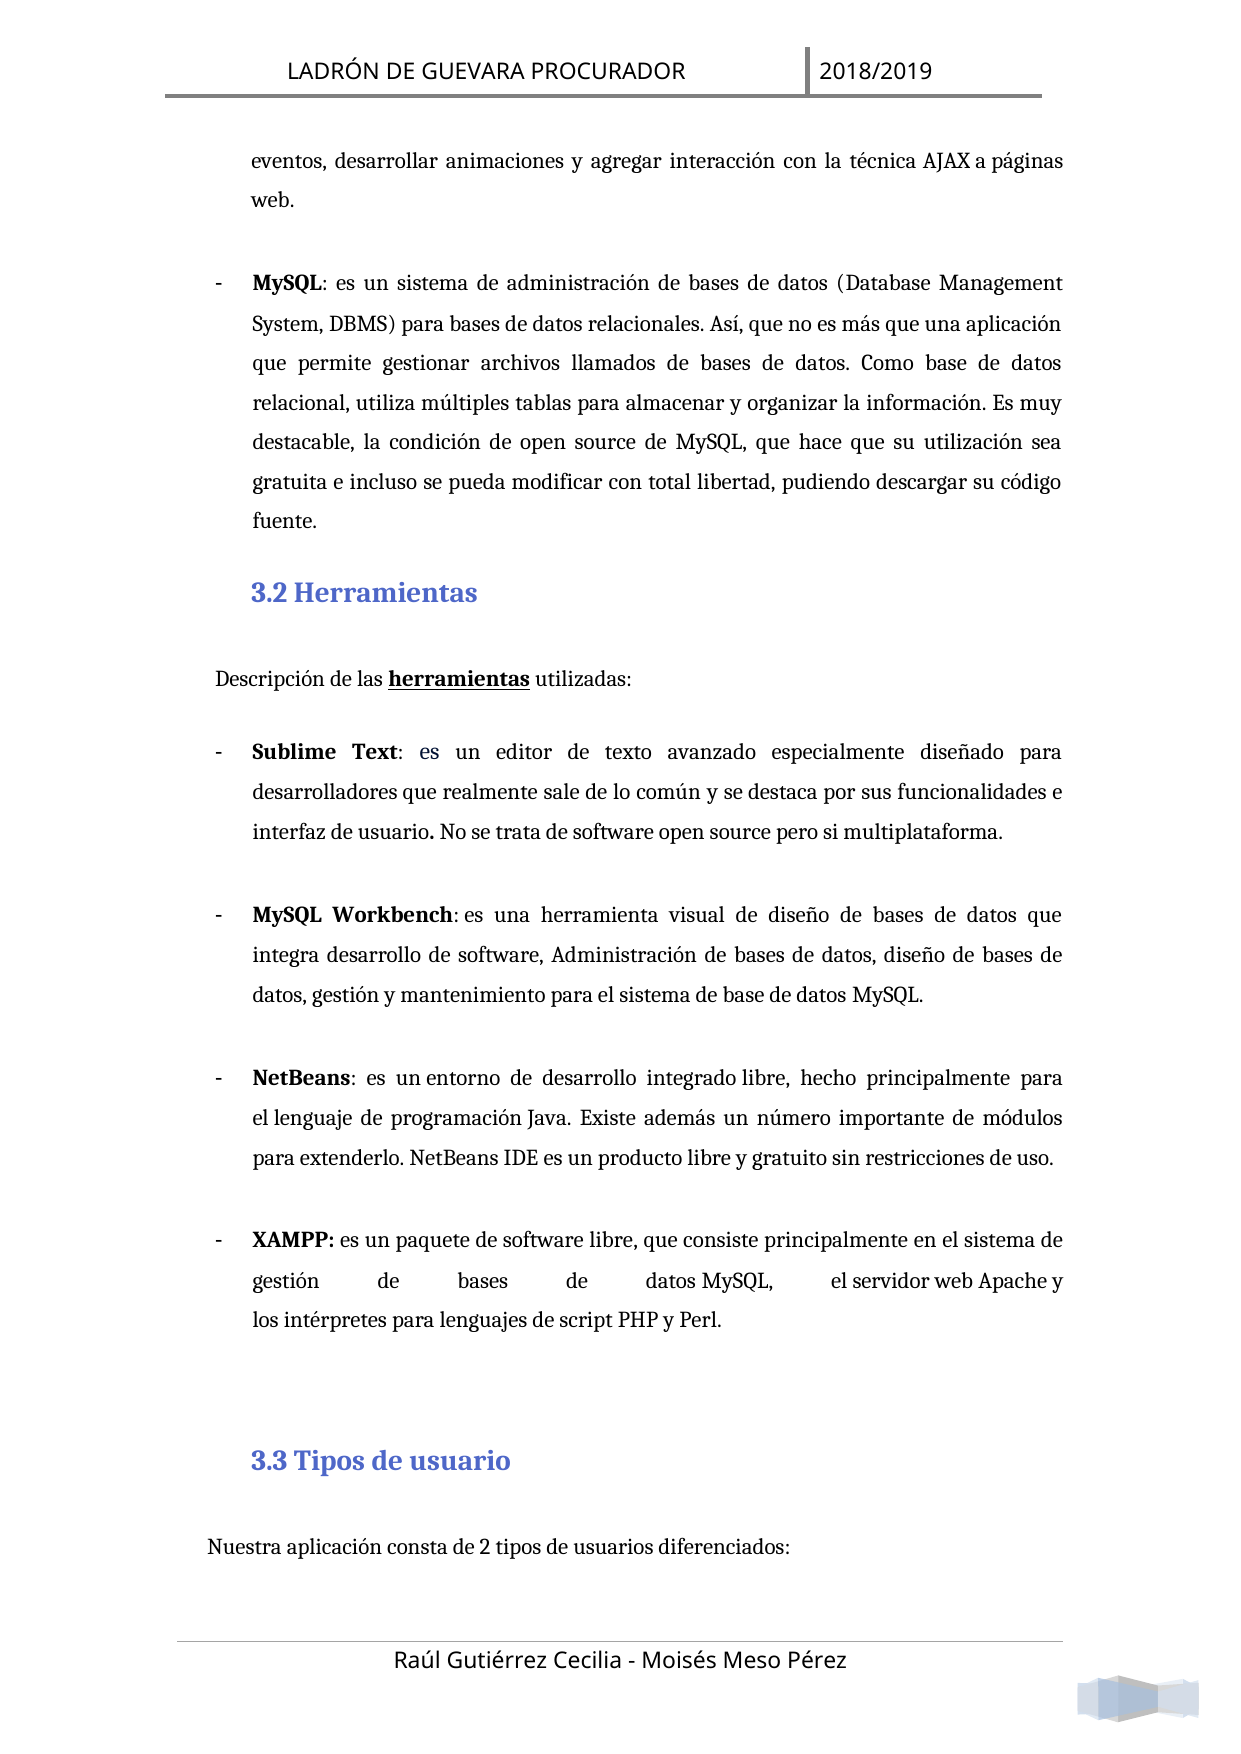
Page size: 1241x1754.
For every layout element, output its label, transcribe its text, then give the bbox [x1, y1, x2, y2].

list Sublime Text: es un editor de texto avanzado especialmente diseñado para desarrolladores que realmente sale de lo común y se destaca por sus funcionalidades e interfaz de usuario. No se trata de software open source pero si multiplataforma. [215, 735, 1063, 845]
list XAMPP: es un paquete de software libre, que consiste principalmente en el sistema de gestión de bases de datos MySQL, el servidor web Apache y los intérpretes para lenguajes de script PHP y Perl. [215, 1223, 1063, 1333]
list NetBeans: es un entorno de desarrollo integrado libre, hecho principalmente para el lenguaje de programación Java. Existe además un número importante de módulos para extenderlo. NetBeans IDE​ es un producto libre y gratuito sin restricciones de uso. [215, 1060, 1063, 1171]
list MySQL: es un sistema de administración de bases de datos (Database Management System, DBMS) para bases de datos relacionales. Así, que no es más que una aplicación que permite gestionar archivos llamados de bases de datos. Como base de datos relacional, utiliza múltiples tablas para almacenar y organizar la información. Es muy destacable, la condición de open source de MySQL, que hace que su utilización sea gratuita e incluso se pueda modificar con total libertad, pudiendo descargar su código fuente. [215, 266, 1063, 534]
subtitle 3.3 Tipos de usuario [251, 1444, 1063, 1478]
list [251, 174, 1063, 213]
text Descripción de las herramientas utilizadas: [215, 666, 1063, 692]
subtitle 3.2 Herramientas [251, 577, 1063, 610]
text Nuestra aplicación consta de 2 tipos de usuarios diferenciados: [177, 1534, 1063, 1560]
list MySQL Workbench: es una herramienta visual de diseño de bases de datos que integra desarrollo de software, Administración de bases de datos, diseño de bases de datos, gestión y mantenimiento para el sistema de base de datos MySQL. [215, 898, 1063, 1008]
